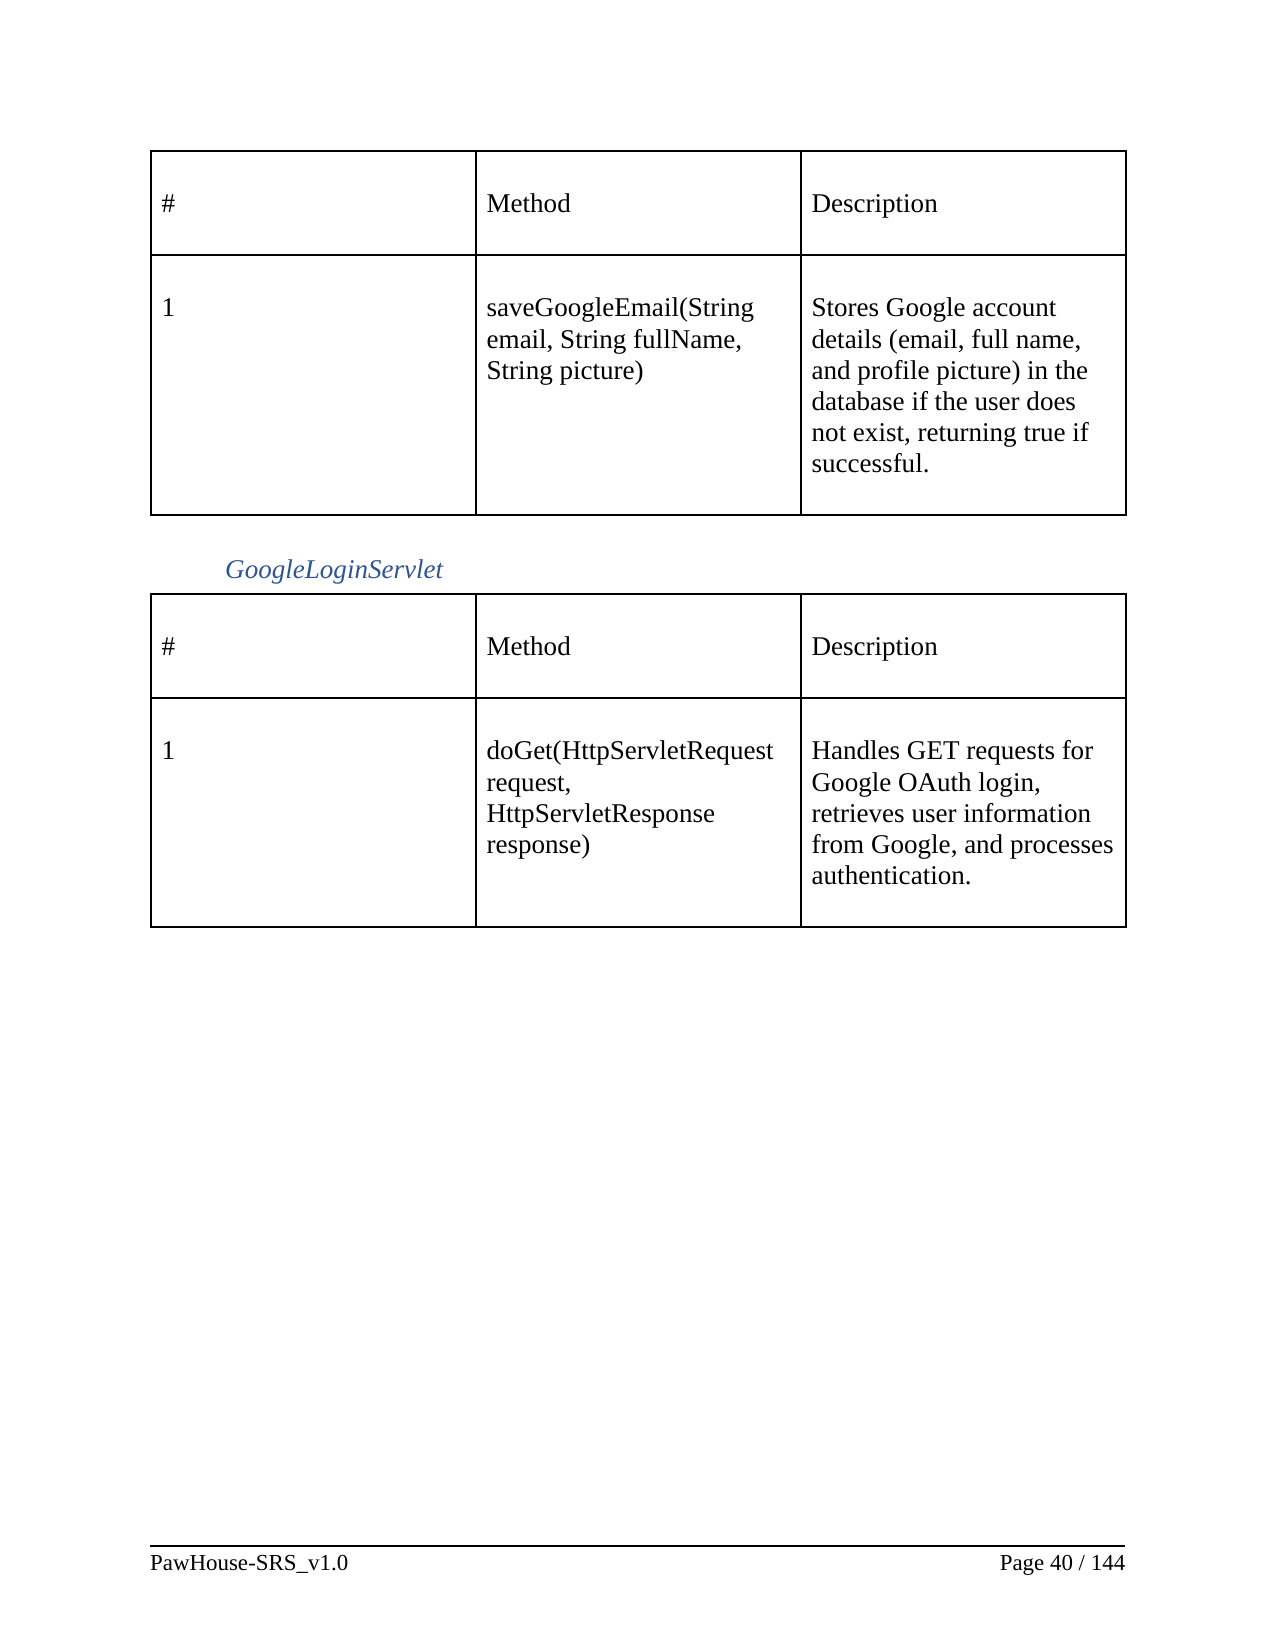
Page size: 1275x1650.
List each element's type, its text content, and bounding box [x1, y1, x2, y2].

table_header # [152, 152, 475, 254]
table_header Description [802, 595, 1125, 697]
table_cell 1 [152, 256, 475, 514]
subtitle GoogleLoginServlet [225, 553, 1125, 584]
table_cell doGet(HttpServletRequest request, HttpServletResponse response) [477, 699, 800, 926]
table_cell Stores Google account details (email, full name, and profile picture) in the database if the user does not exist, returning true if successful. [802, 256, 1125, 514]
table_header # [152, 595, 475, 697]
table_header Method [477, 152, 800, 254]
table_cell 1 [152, 699, 475, 926]
table_cell Handles GET requests for Google OAuth login, retrieves user information from Google, and processes authentication. [802, 699, 1125, 926]
table_header Description [802, 152, 1125, 254]
table_cell saveGoogleEmail(String email, String fullName, String picture) [477, 256, 800, 514]
table_header Method [477, 595, 800, 697]
